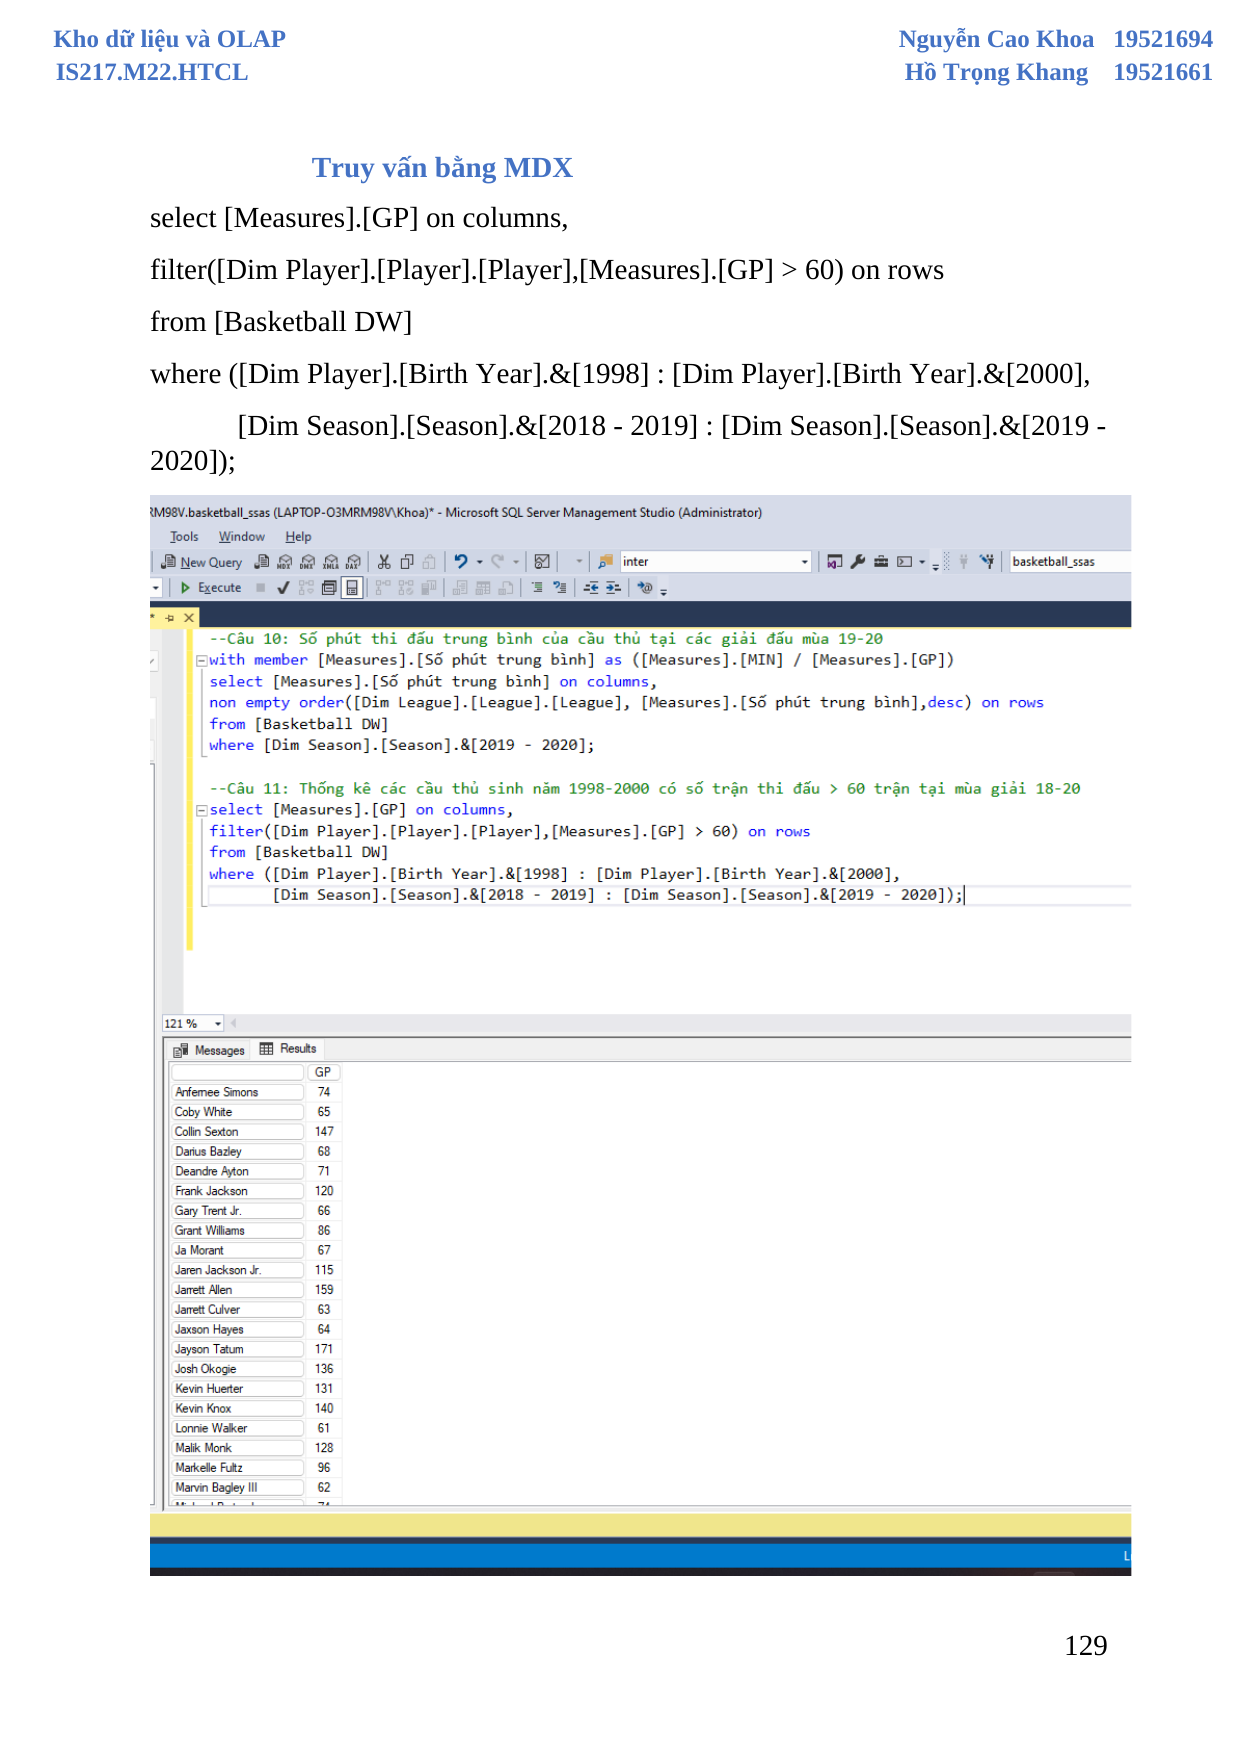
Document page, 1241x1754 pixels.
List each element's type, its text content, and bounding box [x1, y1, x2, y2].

text select [Measures].[GP] on columns, [150, 200, 1107, 234]
text where ([Dim Player].[Birth Year].&[1998] : [Dim Player].[Birth Year].&[2000], [150, 356, 1107, 389]
subtitle Truy vấn bằng MDX [274, 150, 1107, 183]
picture [150, 495, 1132, 1576]
text filter([Dim Player].[Player].[Player],[Measures].[GP] > 60) on rows [150, 252, 1107, 286]
text from [Basketball DW] [150, 304, 1107, 338]
text [Dim Season].[Season].&[2018 - 2019] : [Dim Season].[Season].&[2019 - 2020]); [150, 408, 1107, 477]
